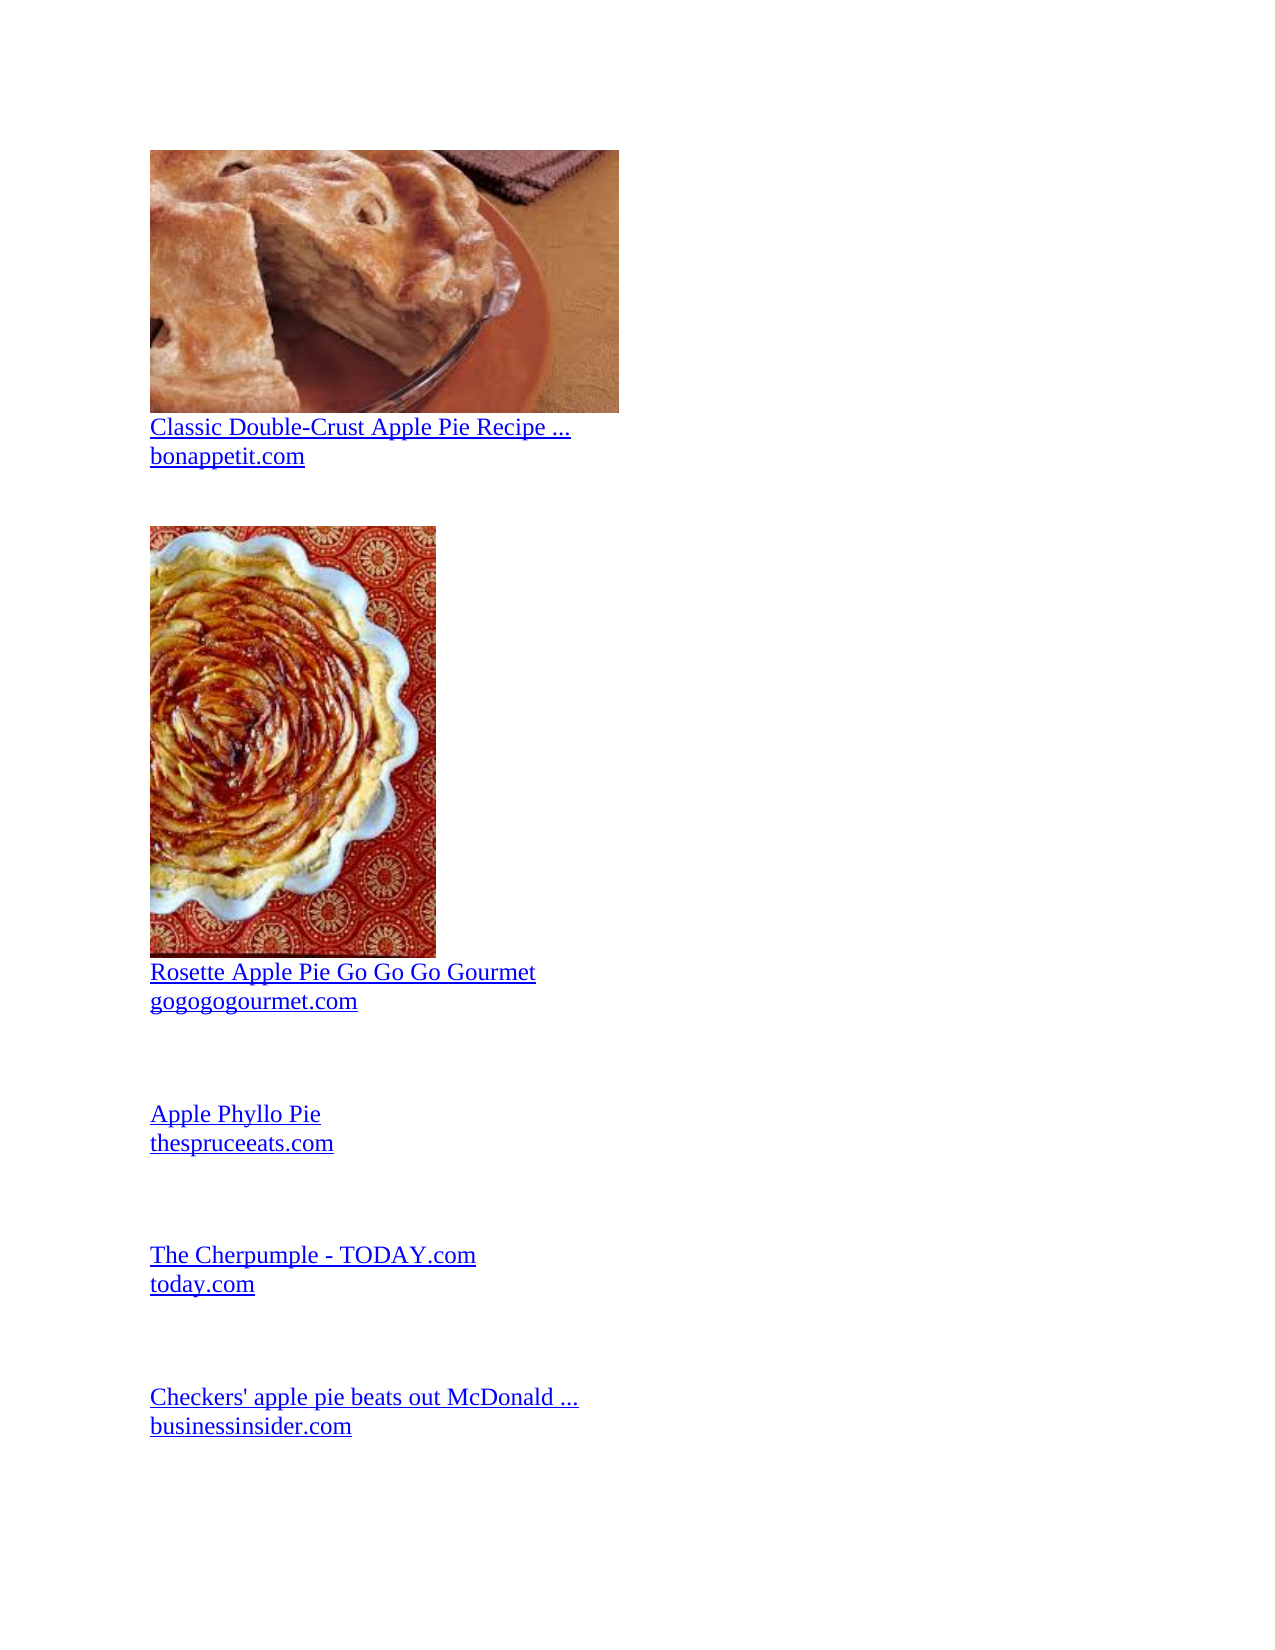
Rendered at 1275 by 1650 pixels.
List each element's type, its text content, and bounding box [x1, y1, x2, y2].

picture [150, 150, 619, 413]
text Classic Double-Crust Apple Pie Recipe ... [150, 412, 1125, 441]
text gogogogourmet.com [150, 986, 1125, 1015]
text bonappetit.com [150, 441, 1125, 470]
picture [150, 526, 436, 958]
text thespruceeats.com [150, 1128, 1125, 1156]
text Checkers' apple pie beats out McDonald ... [150, 1382, 1125, 1411]
text Apple Phyllo Pie [150, 1099, 1125, 1128]
text today.com [150, 1269, 1125, 1298]
text Rosette Apple Pie Go Go Go Gourmet [150, 957, 1125, 986]
text businessinsider.com [150, 1411, 1125, 1439]
text The Cherpumple - TODAY.com [150, 1240, 1125, 1269]
